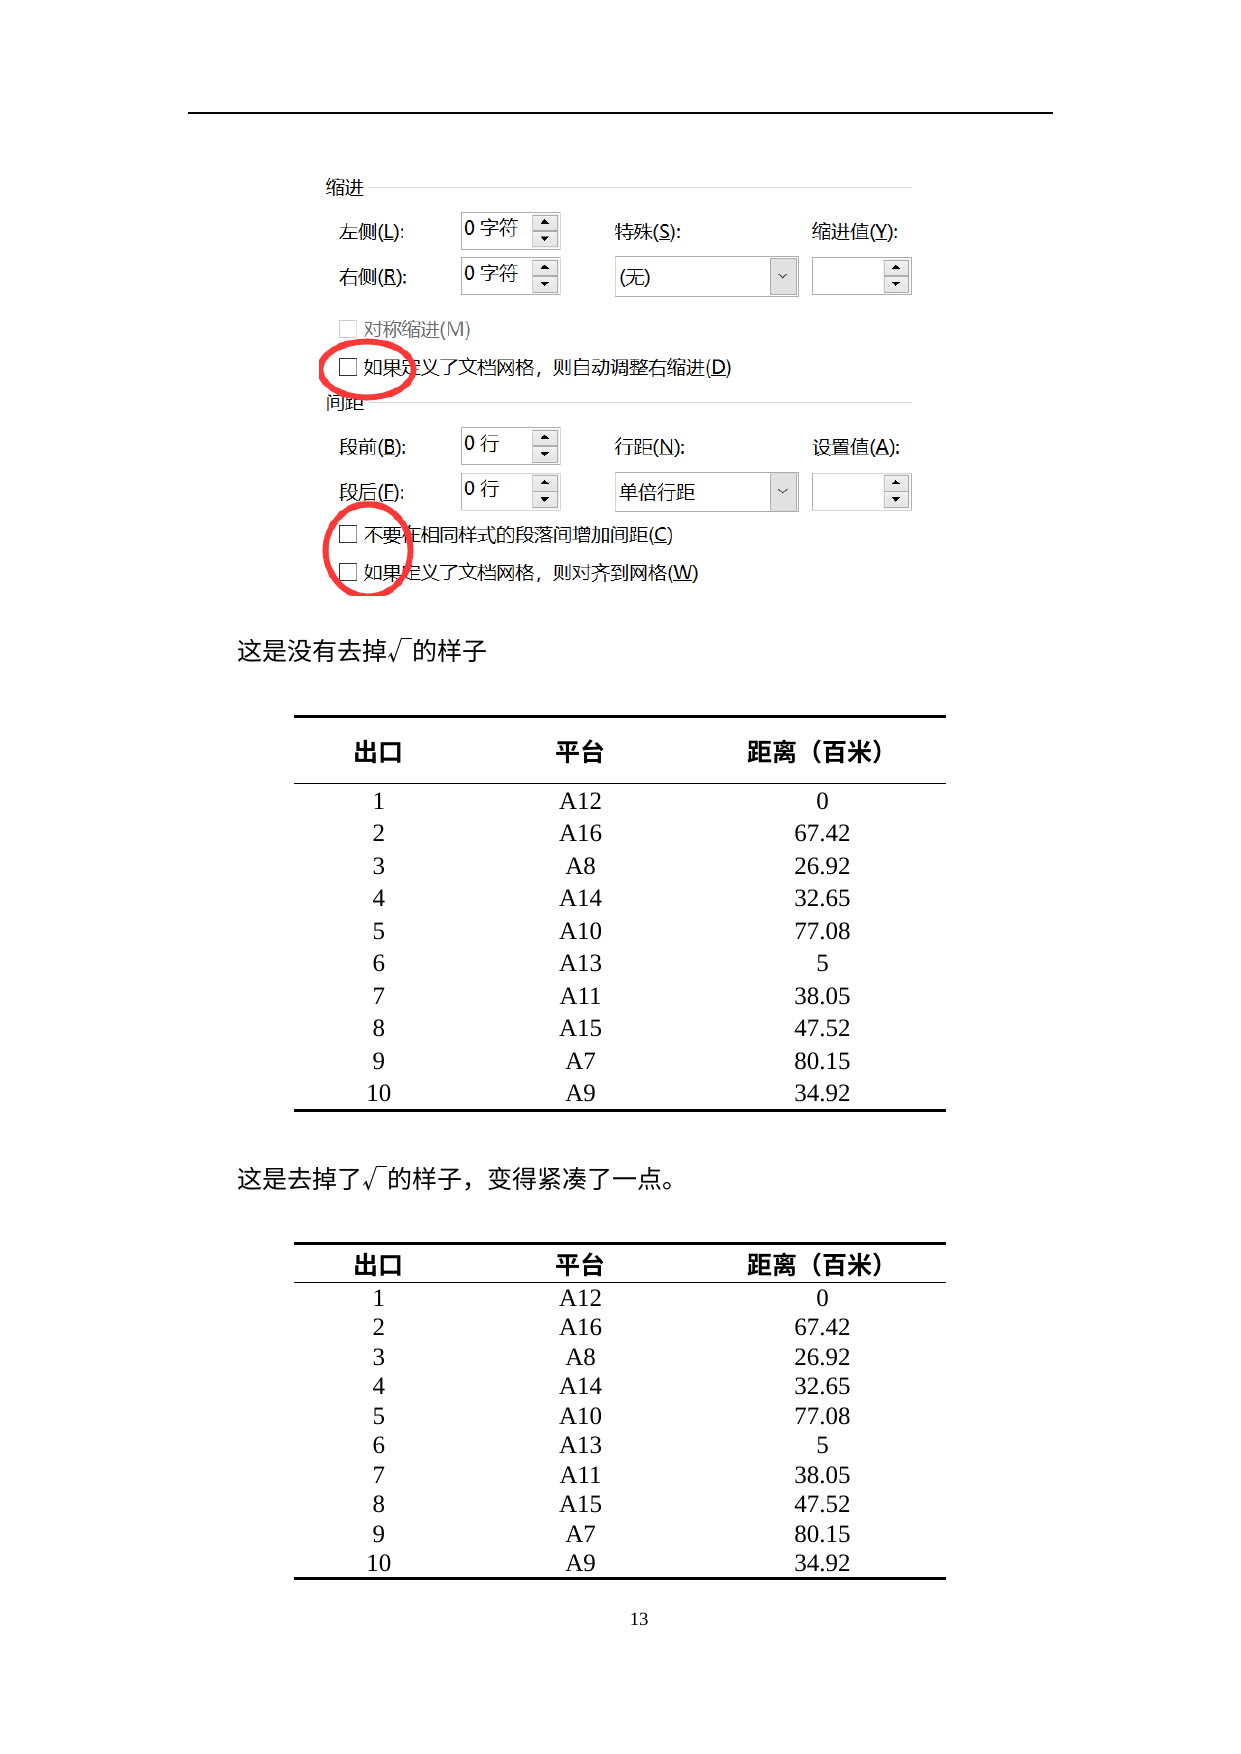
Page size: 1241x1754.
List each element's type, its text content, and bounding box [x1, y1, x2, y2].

table_cell 5 [698, 1430, 946, 1459]
table_cell 67.42 [698, 817, 946, 849]
table_cell 4 [294, 882, 463, 914]
table_cell 47.52 [698, 1489, 946, 1518]
table_cell A7 [463, 1044, 698, 1077]
table_cell 3 [294, 1341, 463, 1371]
table_cell 47.52 [698, 1012, 946, 1044]
table_cell A9 [463, 1077, 698, 1109]
table_cell A14 [463, 882, 698, 914]
table_cell A10 [463, 1400, 698, 1430]
table_cell 34.92 [698, 1548, 946, 1577]
table_cell 38.05 [698, 1459, 946, 1489]
table_header 出口 [294, 1245, 463, 1282]
table_cell 0 [698, 784, 946, 817]
table_cell 26.92 [698, 849, 946, 882]
table_cell 77.08 [698, 914, 946, 947]
table_cell 6 [294, 1430, 463, 1459]
table_cell 3 [294, 849, 463, 882]
text 这是去掉了√的样子，变得紧凑了一点。 [187, 1145, 1053, 1210]
table_cell A13 [463, 947, 698, 979]
table_cell 34.92 [698, 1077, 946, 1109]
table_cell 10 [294, 1548, 463, 1577]
table_cell 77.08 [698, 1400, 946, 1430]
table_cell A15 [463, 1012, 698, 1044]
table_cell A10 [463, 914, 698, 947]
table_cell 5 [294, 1400, 463, 1430]
table_cell 32.65 [698, 882, 946, 914]
table_cell 6 [294, 947, 463, 979]
table_cell 38.05 [698, 979, 946, 1012]
table_cell A16 [463, 1312, 698, 1341]
table_cell A14 [463, 1371, 698, 1400]
table_cell 8 [294, 1489, 463, 1518]
table_cell A11 [463, 1459, 698, 1489]
table_cell 1 [294, 784, 463, 817]
table_cell 4 [294, 1371, 463, 1400]
table_cell 32.65 [698, 1371, 946, 1400]
table_header 平台 [463, 1245, 698, 1282]
table_cell 10 [294, 1077, 463, 1109]
table_cell 5 [698, 947, 946, 979]
table_cell 2 [294, 817, 463, 849]
table_cell 0 [698, 1283, 946, 1312]
table_cell 7 [294, 979, 463, 1012]
table_cell 8 [294, 1012, 463, 1044]
table_cell 7 [294, 1459, 463, 1489]
table_header 平台 [463, 718, 698, 783]
table_cell A11 [463, 979, 698, 1012]
table_header 距离（百米） [698, 718, 946, 783]
text 这是没有去掉√的样子 [187, 617, 1053, 682]
table_cell 9 [294, 1044, 463, 1077]
table_cell A13 [463, 1430, 698, 1459]
table_cell A12 [463, 784, 698, 817]
picture [319, 162, 922, 596]
table_cell 26.92 [698, 1341, 946, 1371]
table_cell 9 [294, 1518, 463, 1548]
table_cell A12 [463, 1283, 698, 1312]
table_cell 80.15 [698, 1518, 946, 1548]
table_cell A8 [463, 1341, 698, 1371]
table_cell 80.15 [698, 1044, 946, 1077]
table_header 出口 [294, 718, 463, 783]
table_cell 1 [294, 1283, 463, 1312]
table_cell 67.42 [698, 1312, 946, 1341]
table_cell 5 [294, 914, 463, 947]
table_header 距离（百米） [698, 1245, 946, 1282]
table_cell A15 [463, 1489, 698, 1518]
table_cell A16 [463, 817, 698, 849]
table_cell 2 [294, 1312, 463, 1341]
table_cell A7 [463, 1518, 698, 1548]
table_cell A9 [463, 1548, 698, 1577]
table_cell A8 [463, 849, 698, 882]
